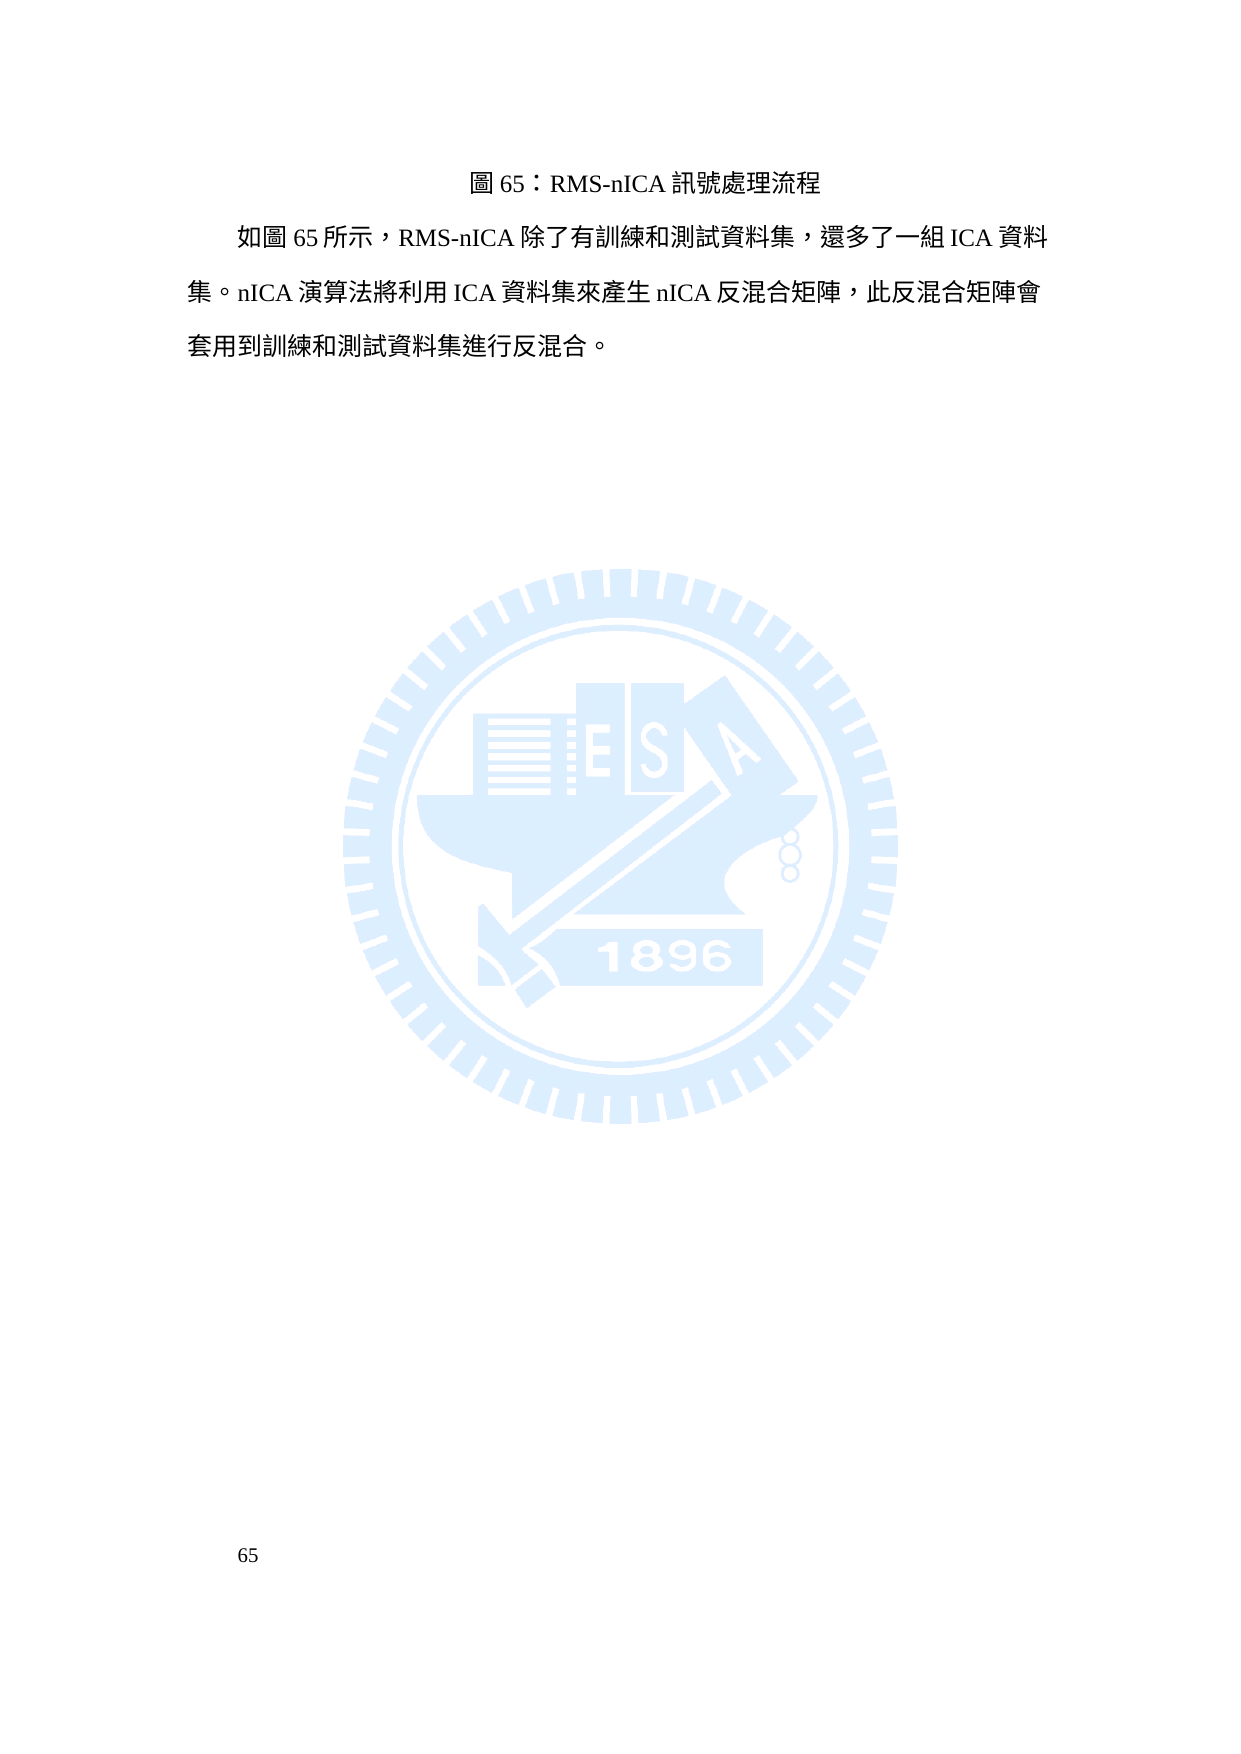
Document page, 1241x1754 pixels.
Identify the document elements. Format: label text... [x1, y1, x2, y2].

text 圖 65：RMS-nICA訊號處理流程 [187, 163, 1053, 199]
text 如圖 65所示，RMS-nICA除了有訓練和測試資料集，還多了一組ICA資料集。nICA演算法將利用ICA資料集來產生nICA反混合矩陣，此反混合矩陣會套用到訓練和測試資料集進行反混合。 [187, 218, 1053, 363]
